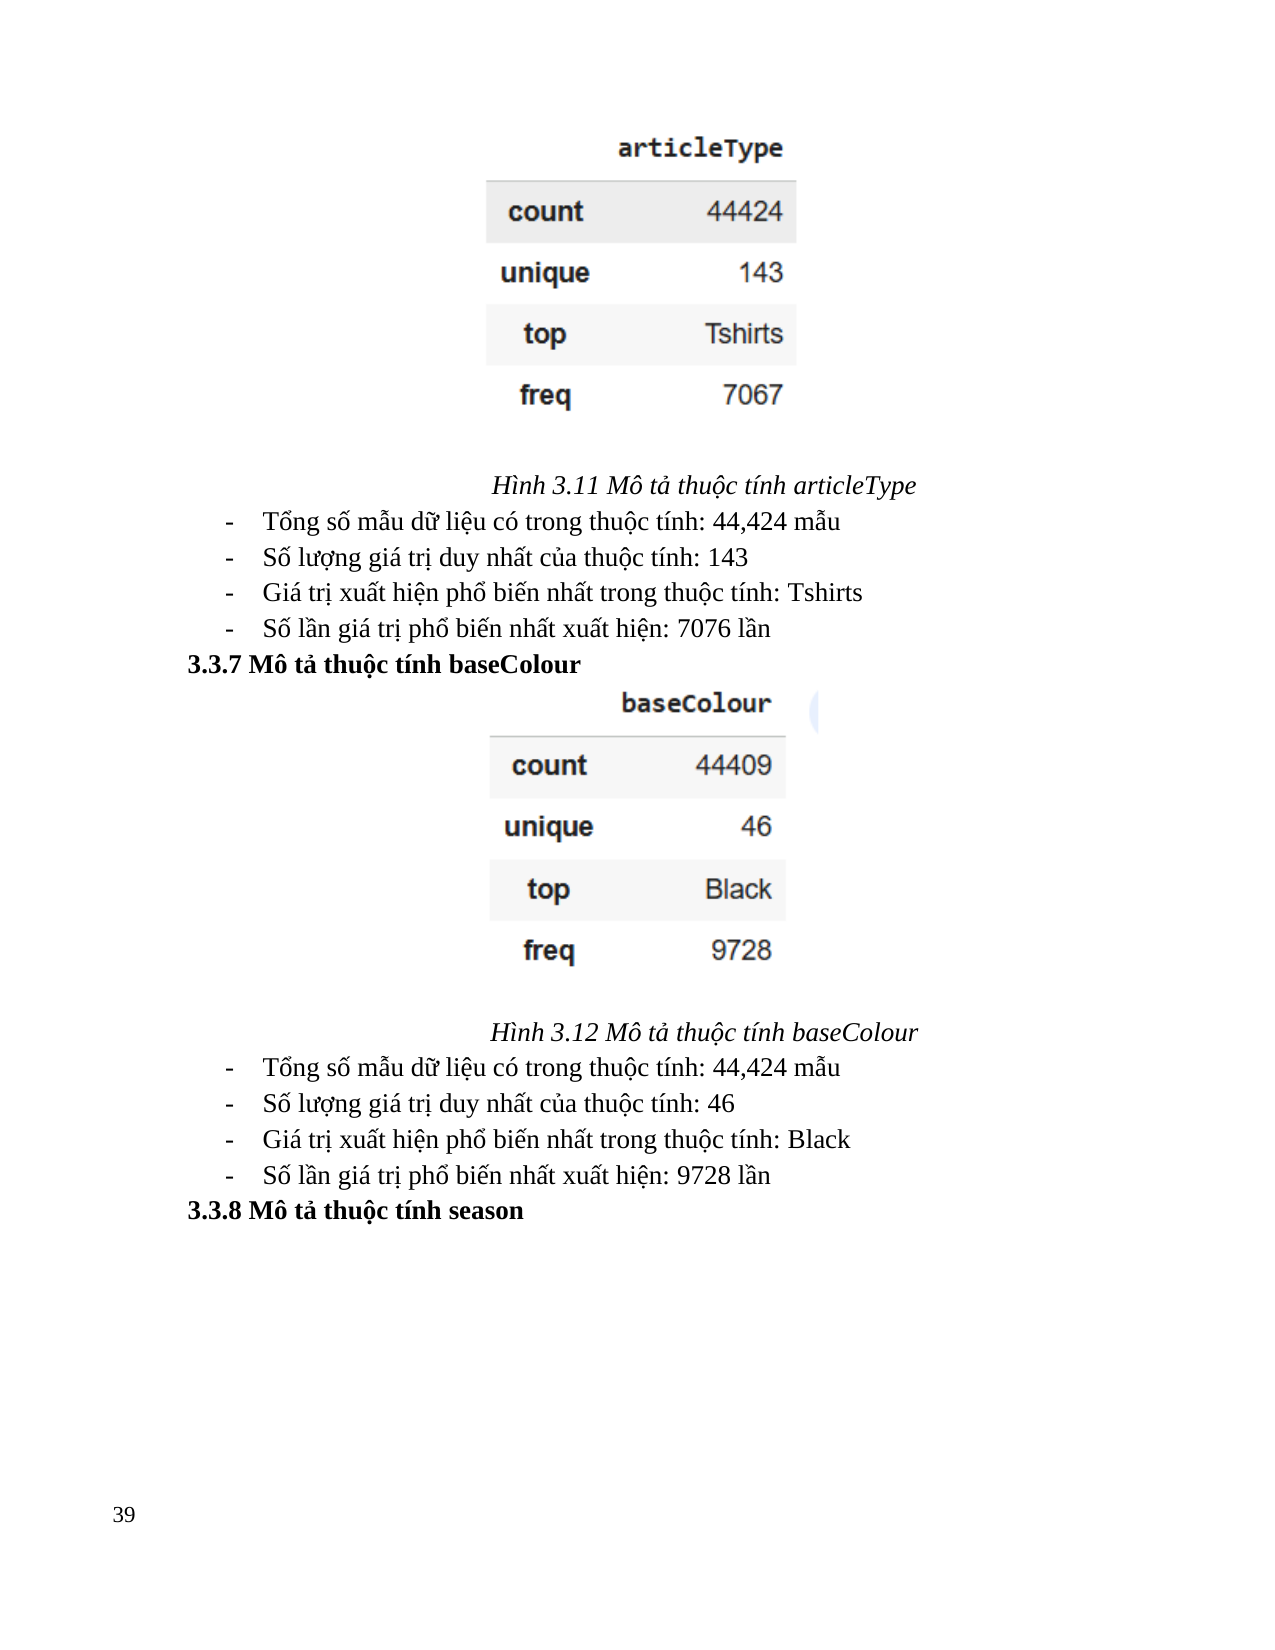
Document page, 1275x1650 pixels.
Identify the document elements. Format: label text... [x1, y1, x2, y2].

list Số lần giá trị phổ biến nhất xuất hiện: 7076 lần [225, 612, 1157, 643]
subtitle 3.3.7 Mô tả thuộc tính baseColour [187, 648, 1162, 679]
list Giá trị xuất hiện phổ biến nhất trong thuộc tính: Tshirts [225, 576, 1157, 607]
list Số lượng giá trị duy nhất của thuộc tính: 46 [225, 1087, 1157, 1118]
list Số lượng giá trị duy nhất của thuộc tính: 143 [225, 541, 1157, 572]
picture [451, 679, 819, 1012]
text Hình 3.12 Mô tả thuộc tính baseColour [177, 1016, 1157, 1047]
list Giá trị xuất hiện phổ biến nhất trong thuộc tính: Black [225, 1123, 1157, 1154]
list Số lần giá trị phổ biến nhất xuất hiện: 9728 lần [225, 1159, 1157, 1190]
text Hình 3.11 Mô tả thuộc tính articleType [177, 469, 1157, 500]
list Tổng số mẫu dữ liệu có trong thuộc tính: 44,424 mẫu [225, 1052, 1157, 1083]
list Tổng số mẫu dữ liệu có trong thuộc tính: 44,424 mẫu [225, 505, 1157, 536]
subtitle 3.3.8 Mô tả thuộc tính season [187, 1194, 1162, 1226]
picture [452, 110, 817, 466]
